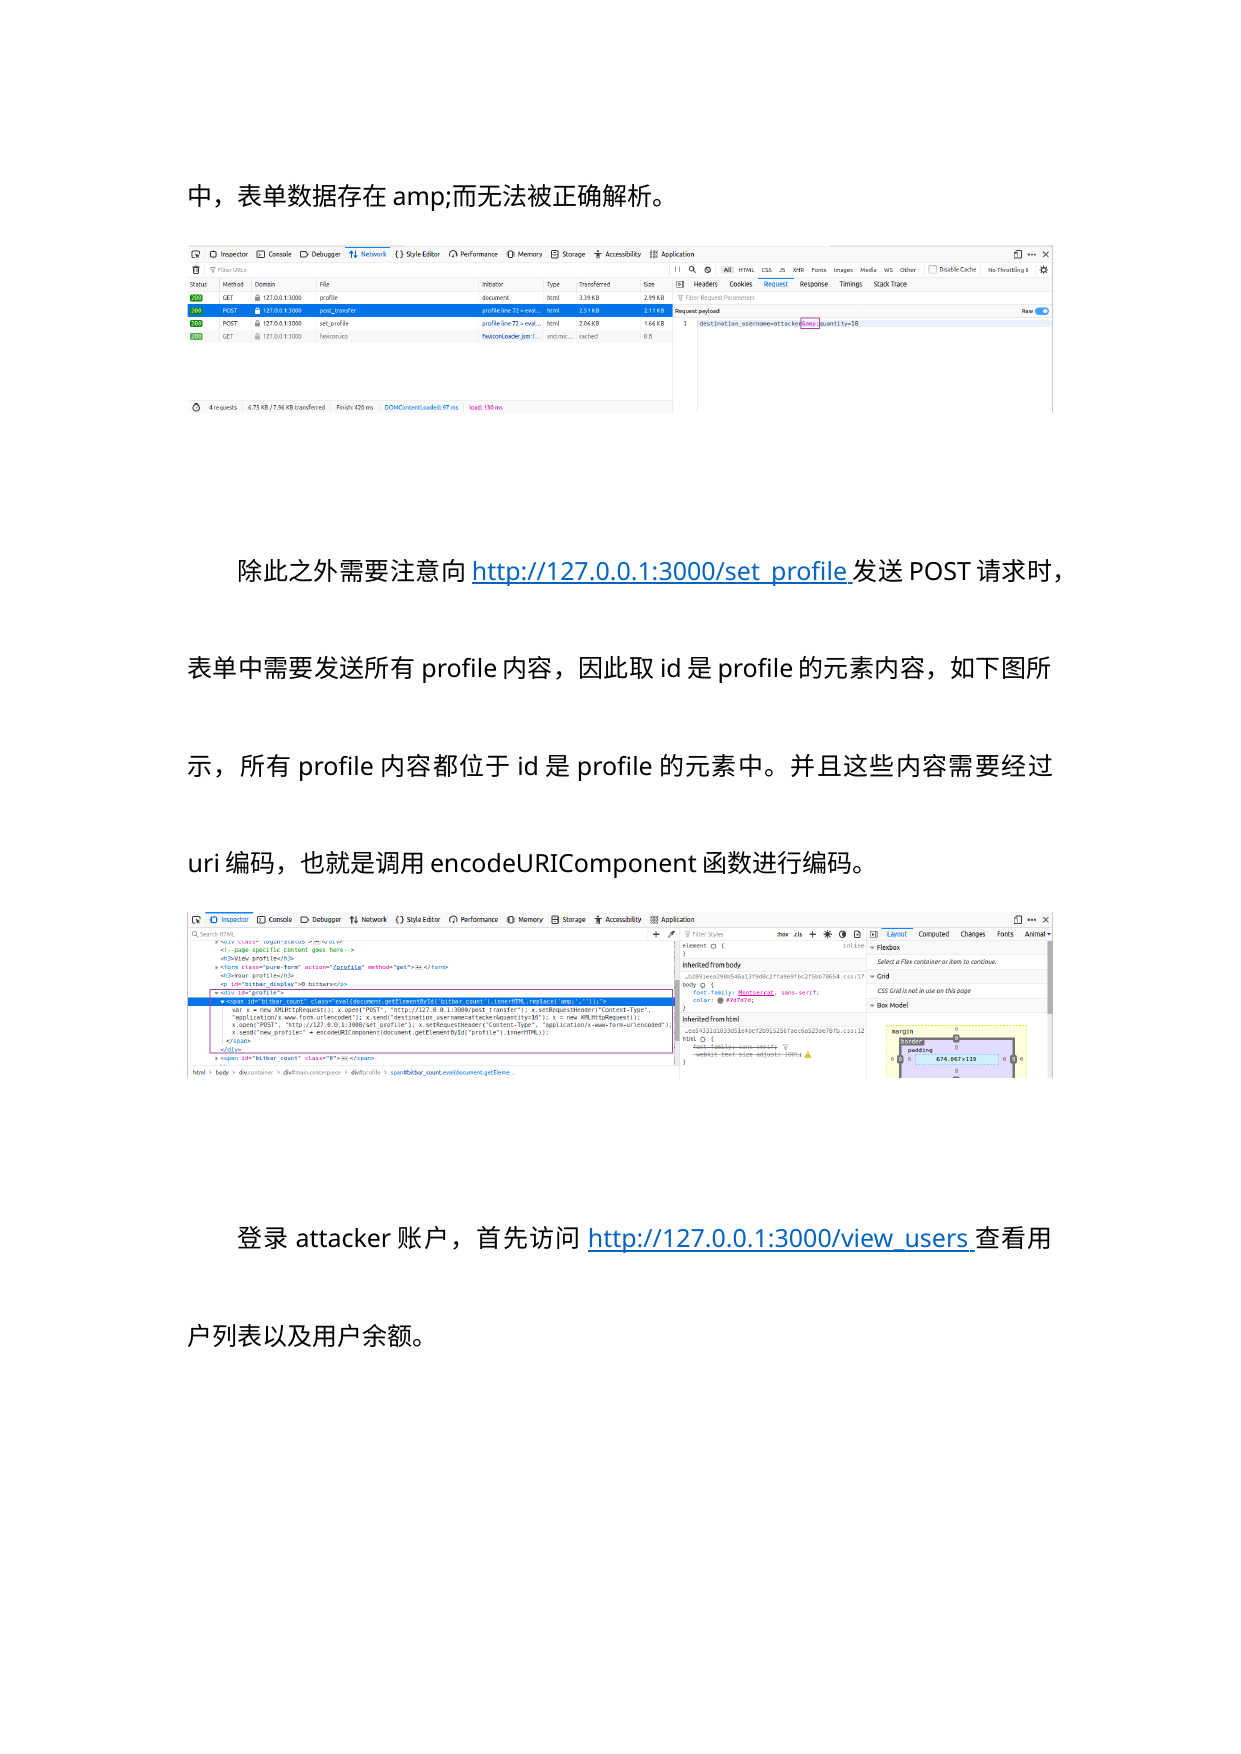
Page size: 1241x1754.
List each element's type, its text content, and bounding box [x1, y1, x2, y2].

picture [187, 912, 1053, 1078]
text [187, 162, 1053, 227]
text 登录attacker账户，首先访问http://127.0.0.1:3000/view_users查看用户列表以及用户余额。 [187, 1204, 1053, 1367]
text 除此之外需要注意向http://127.0.0.1:3000/set_profile发送POST请求时，表单中需要发送所有profile内容，因此取id是profile的元素内容，如下图所示，所有profile内容都位于id是profile的元素中。并且这些内容需要经过uri编码，也就是调用encodeURIComponent函数进行编码。 [187, 537, 1053, 894]
picture [187, 245, 1053, 413]
